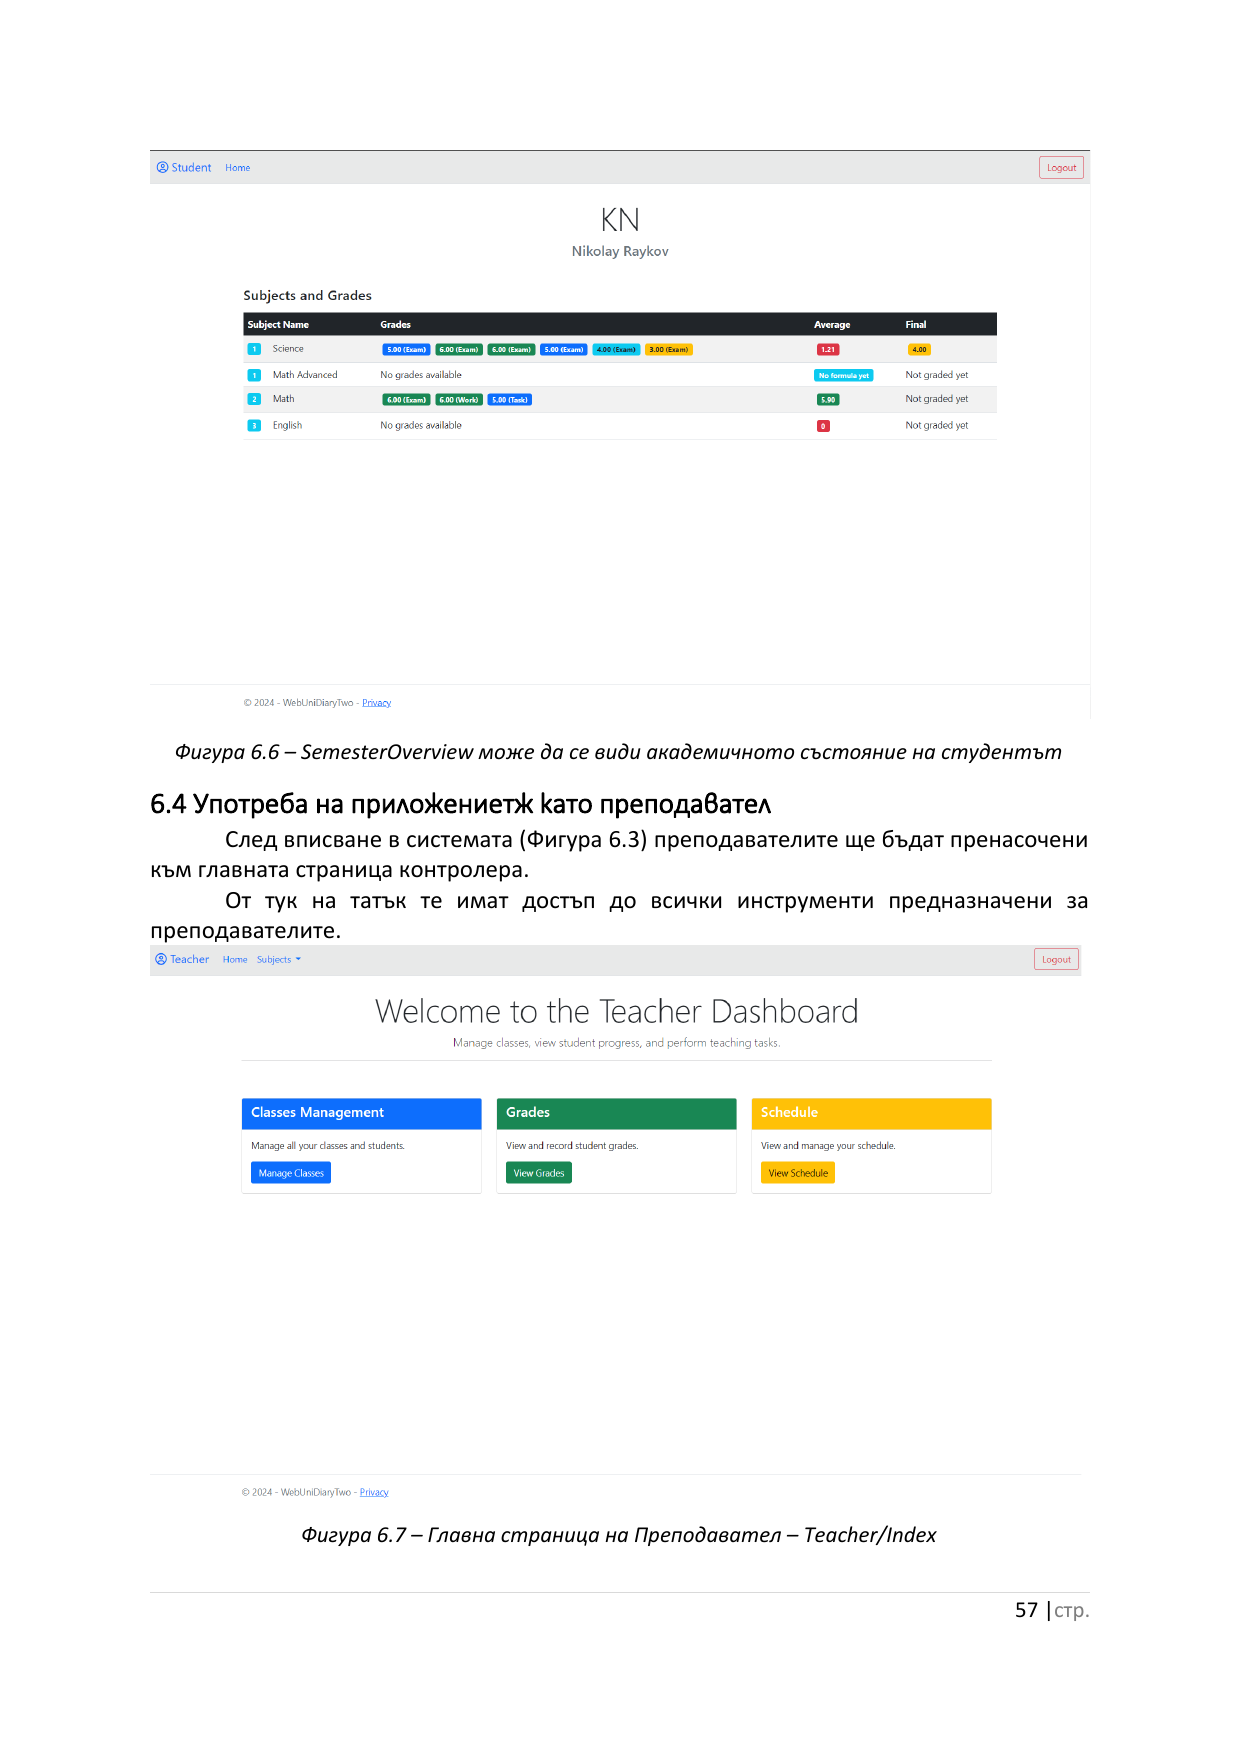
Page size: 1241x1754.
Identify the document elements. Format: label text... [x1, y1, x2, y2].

subtitle 6.4 Употреба на приложениетж като преподавател [150, 784, 1090, 820]
picture [150, 945, 1082, 1501]
text След вписване в системата (Фигура 6.3) преподавателите ще бъдат пренасочени към главната страница контролера. [150, 823, 1090, 884]
text Фигура 6.7 – Главна страница на Преподавател – Teacher/Index [150, 1520, 1090, 1548]
picture [150, 150, 1091, 719]
text Фигура 6.6 – SemesterOverview може да се види академичното състояние на студентът [150, 737, 1090, 766]
text От тук на татък те имат достъп до всички инструменти предназначени за преподавателите. [150, 884, 1090, 945]
